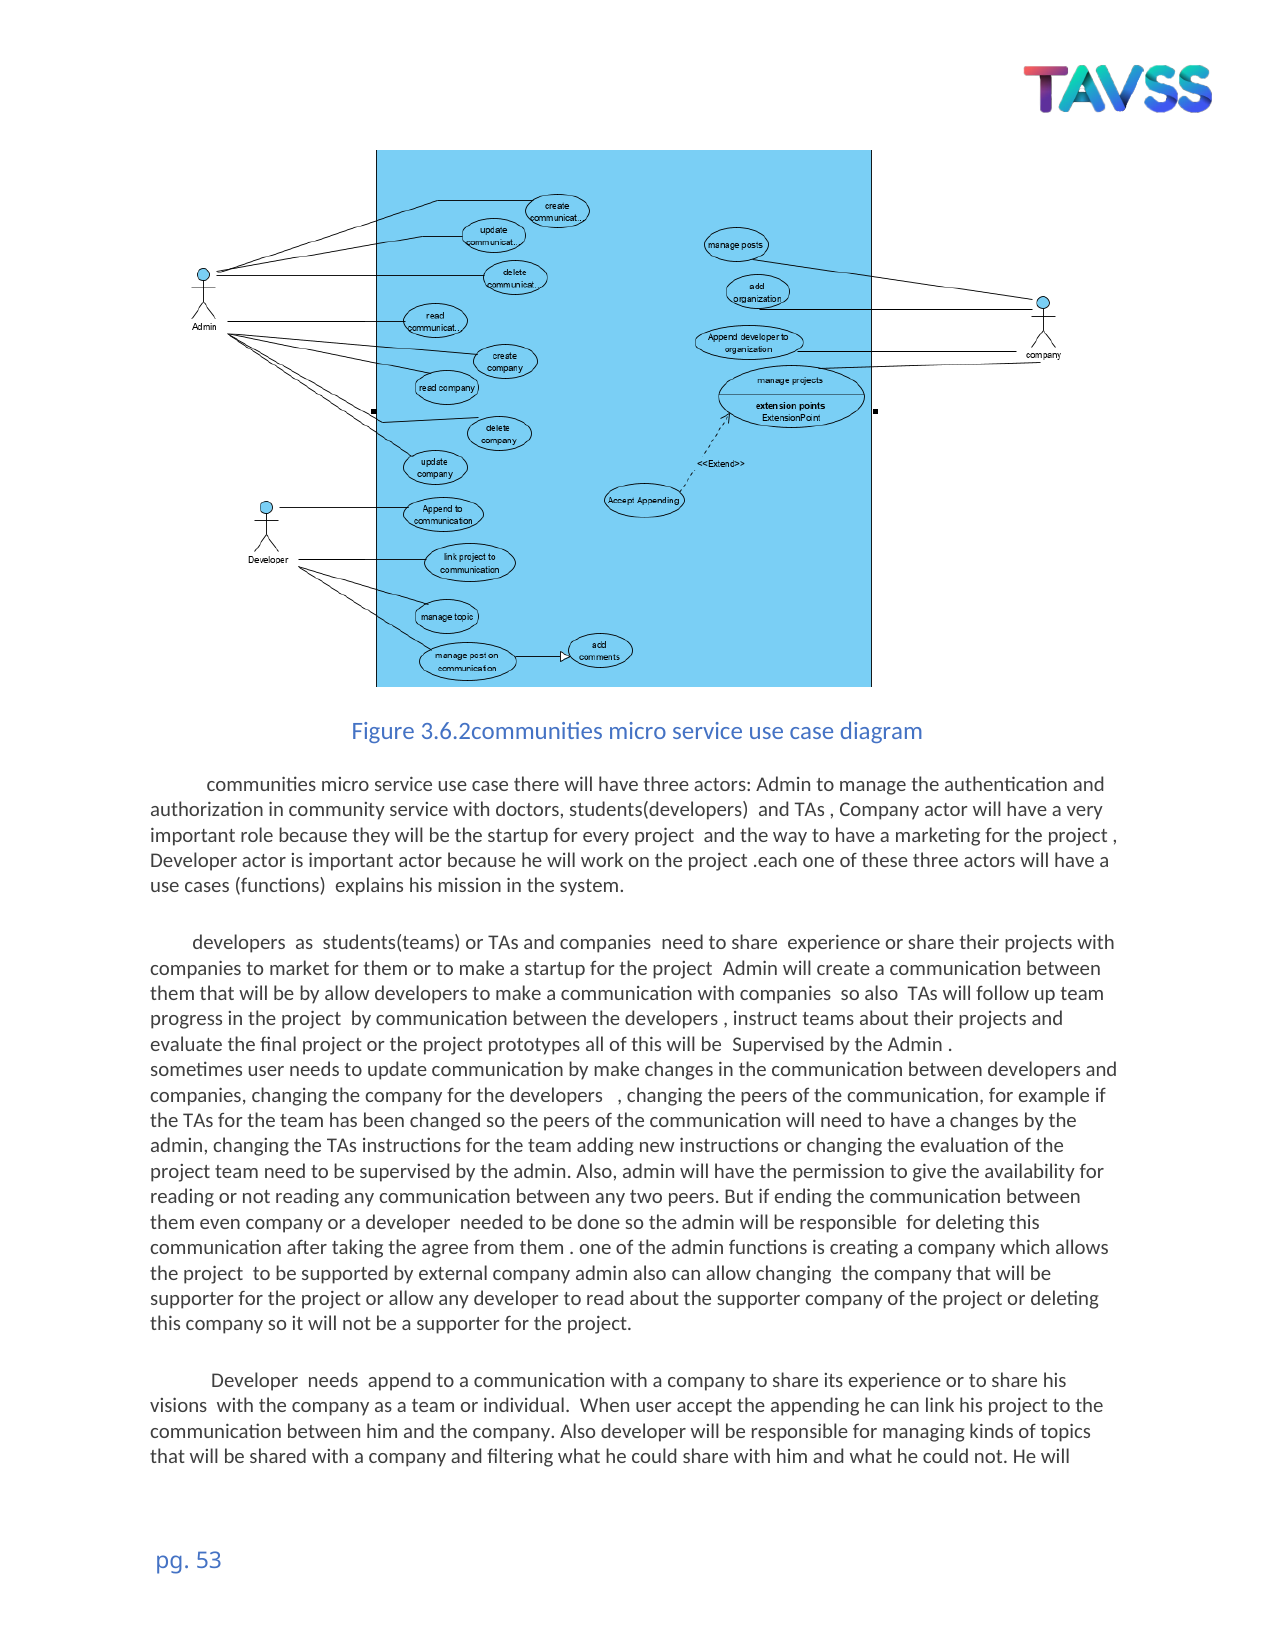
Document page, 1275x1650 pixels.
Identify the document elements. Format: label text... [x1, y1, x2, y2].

picture [1002, 41, 1236, 135]
picture [150, 150, 1101, 687]
text communities micro service use case there will have three actors: Admin to manage the authentication and authorization in community service with doctors, students(developers) and TAs , Company actor will have a very important role because they will be the startup for every project and the way to have a marketing for the project , Developer actor is important actor because he will work on the project .each one of these three actors will have a use cases (functions) explains his mission in the system. [150, 771, 1125, 898]
text developers as students(teams) or TAs and companies need to share experience or share their projects with companies to market for them or to make a startup for the project Admin will create a communication between them that will be by allow developers to make a communication with companies so also TAs will follow up team progress in the project by communication between the developers , instruct teams about their projects and evaluate the final project or the project prototypes all of this will be Supervised by the Admin . sometimes user needs to update communication by make changes in the communication between developers and companies, changing the company for the developers , changing the peers of the communication, for example if the TAs for the team has been changed so the peers of the communication will need to have a changes by the admin, changing the TAs instructions for the team adding new instructions or changing the evaluation of the project team need to be supervised by the admin. Also, admin will have the permission to give the availability for reading or not reading any communication between any two peers. But if ending the communication between them even company or a developer needed to be done so the admin will be responsible for deleting this communication after taking the agree from them . one of the admin functions is creating a company which allows the project to be supported by external company admin also can allow changing the company that will be supporter for the project or allow any developer to read about the supporter company of the project or deleting this company so it will not be a supporter for the project. [150, 929, 1125, 1336]
text Figure 3.6.2communities micro service use case diagram [262, 716, 1012, 746]
